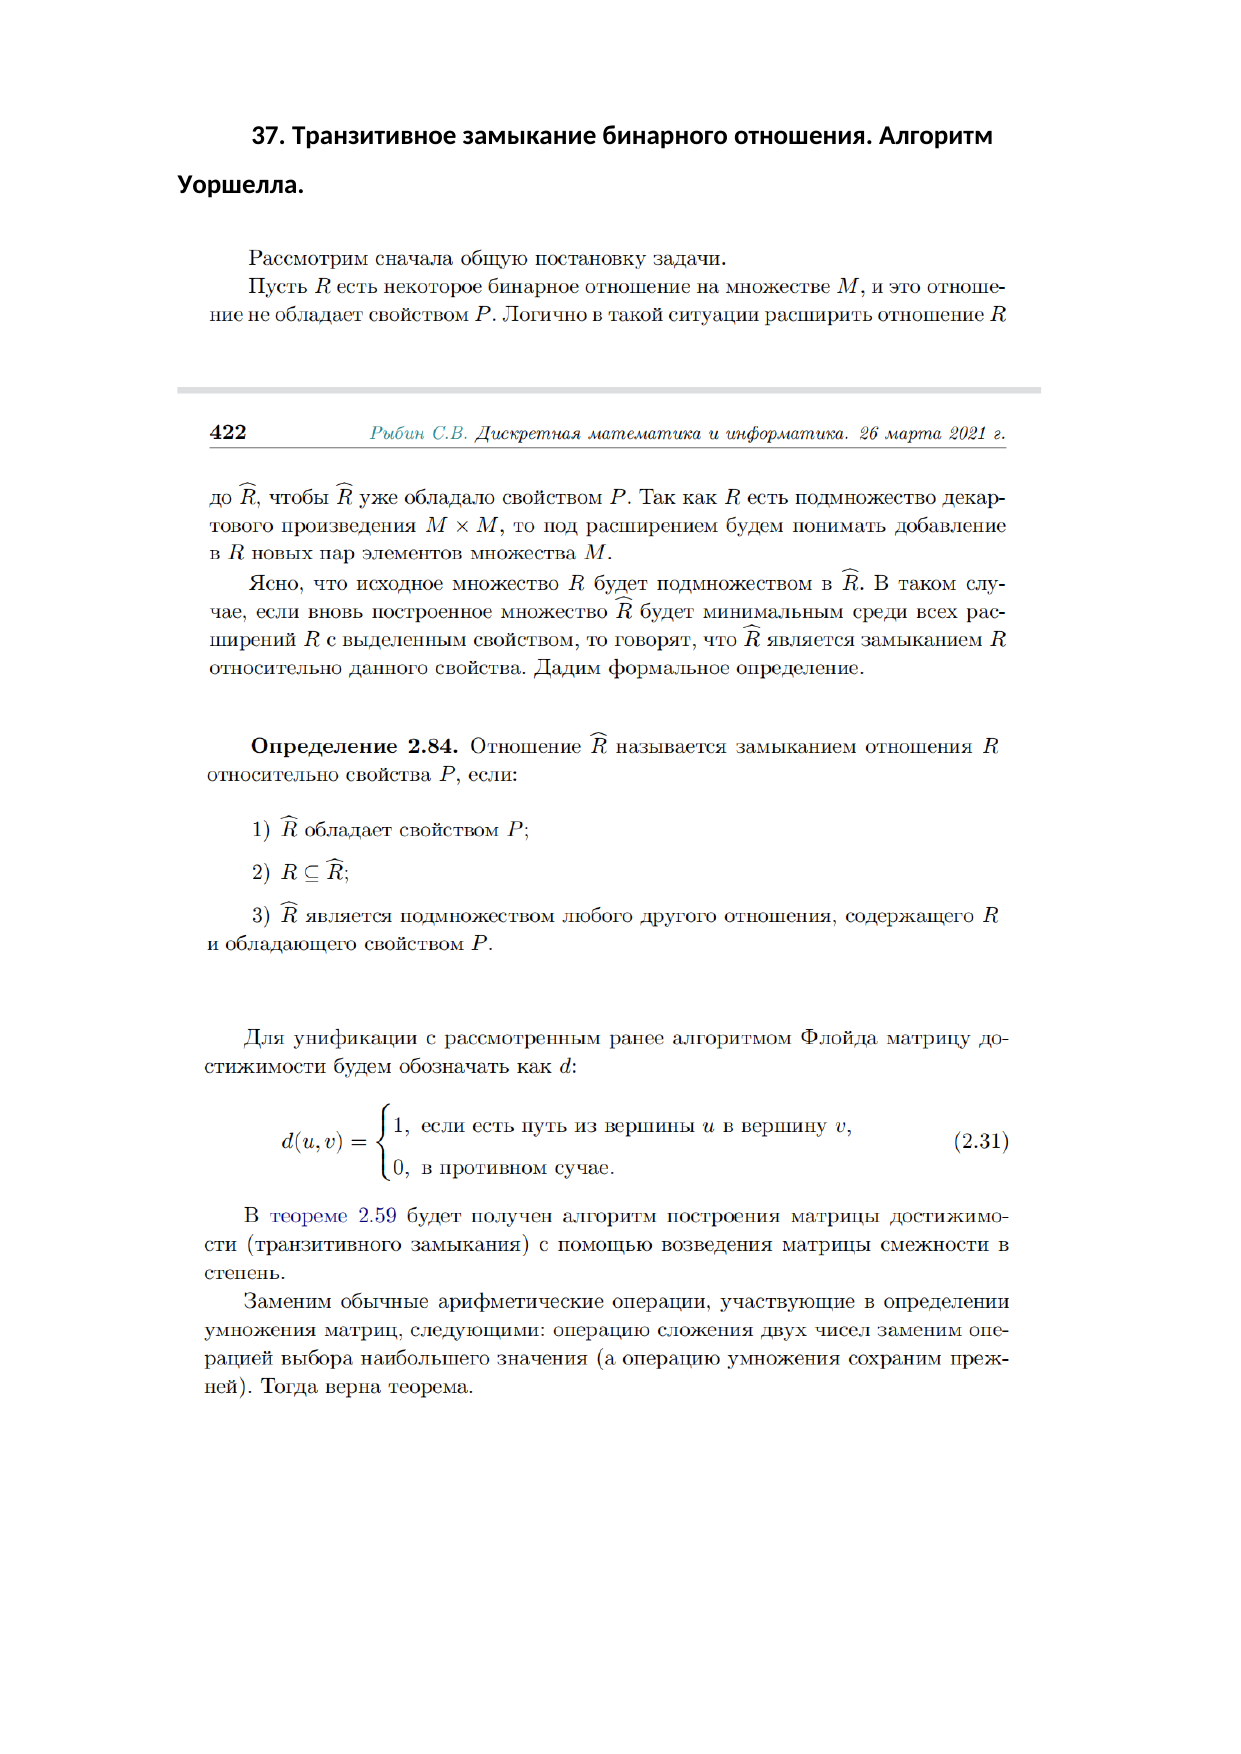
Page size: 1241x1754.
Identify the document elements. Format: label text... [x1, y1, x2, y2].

picture [177, 715, 1042, 970]
picture [177, 233, 1042, 687]
list Транзитивное замыкание бинарного отношения. Алгоритм Уоршелла. [177, 118, 1127, 201]
picture [177, 998, 1042, 1399]
